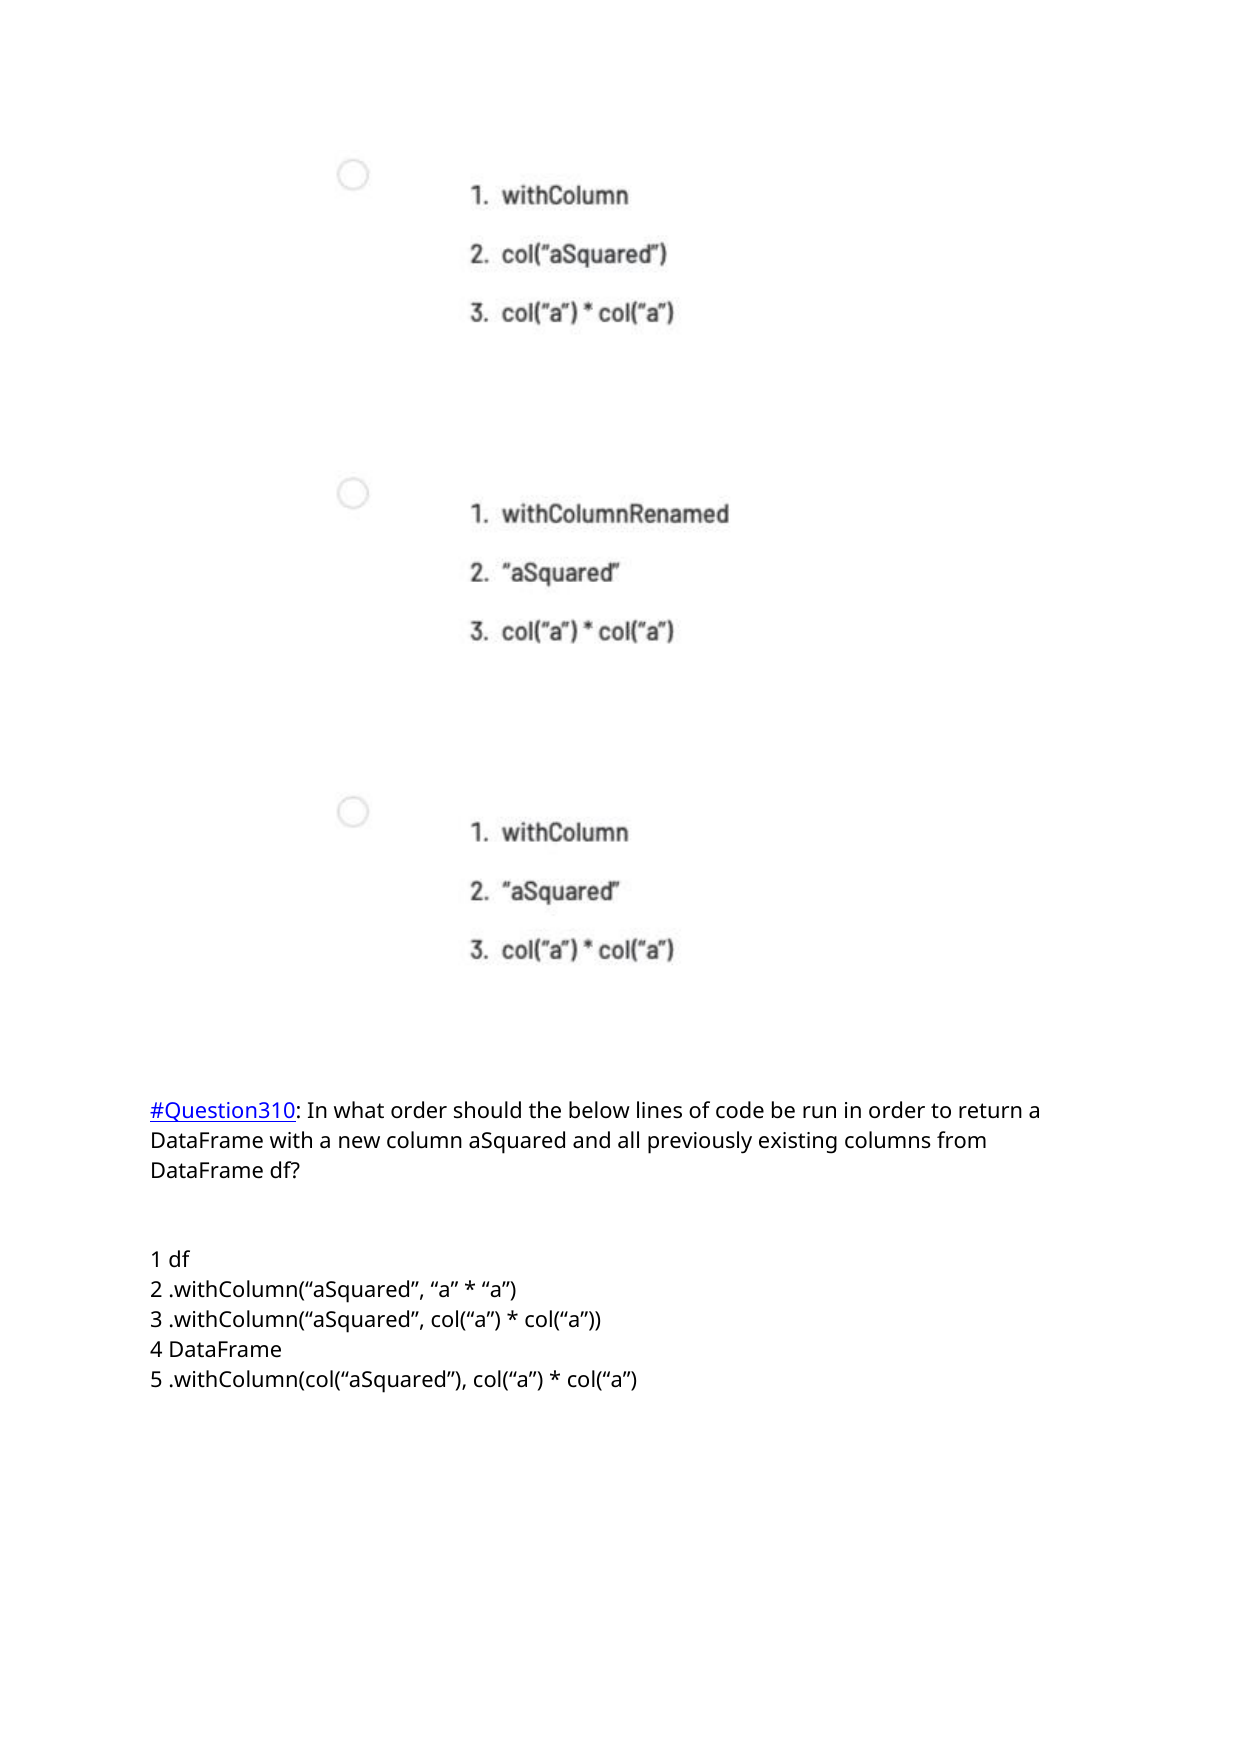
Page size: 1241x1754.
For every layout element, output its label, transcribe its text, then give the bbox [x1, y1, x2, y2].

text #Question310: In what order should the below lines of code be run in order to return a DataFrame with a new column aSquared and all previously existing columns from DataFrame df? 1 df 2 .withColumn(“aSquared”, “a” * “a”) 3 .withColumn(“aSquared”, col(“a”) * col(“a”)) 4 DataFrame 5 .withColumn(col(“aSquared”), col(“a”) * col(“a”) [150, 1066, 1090, 1483]
picture [150, 150, 1087, 1066]
